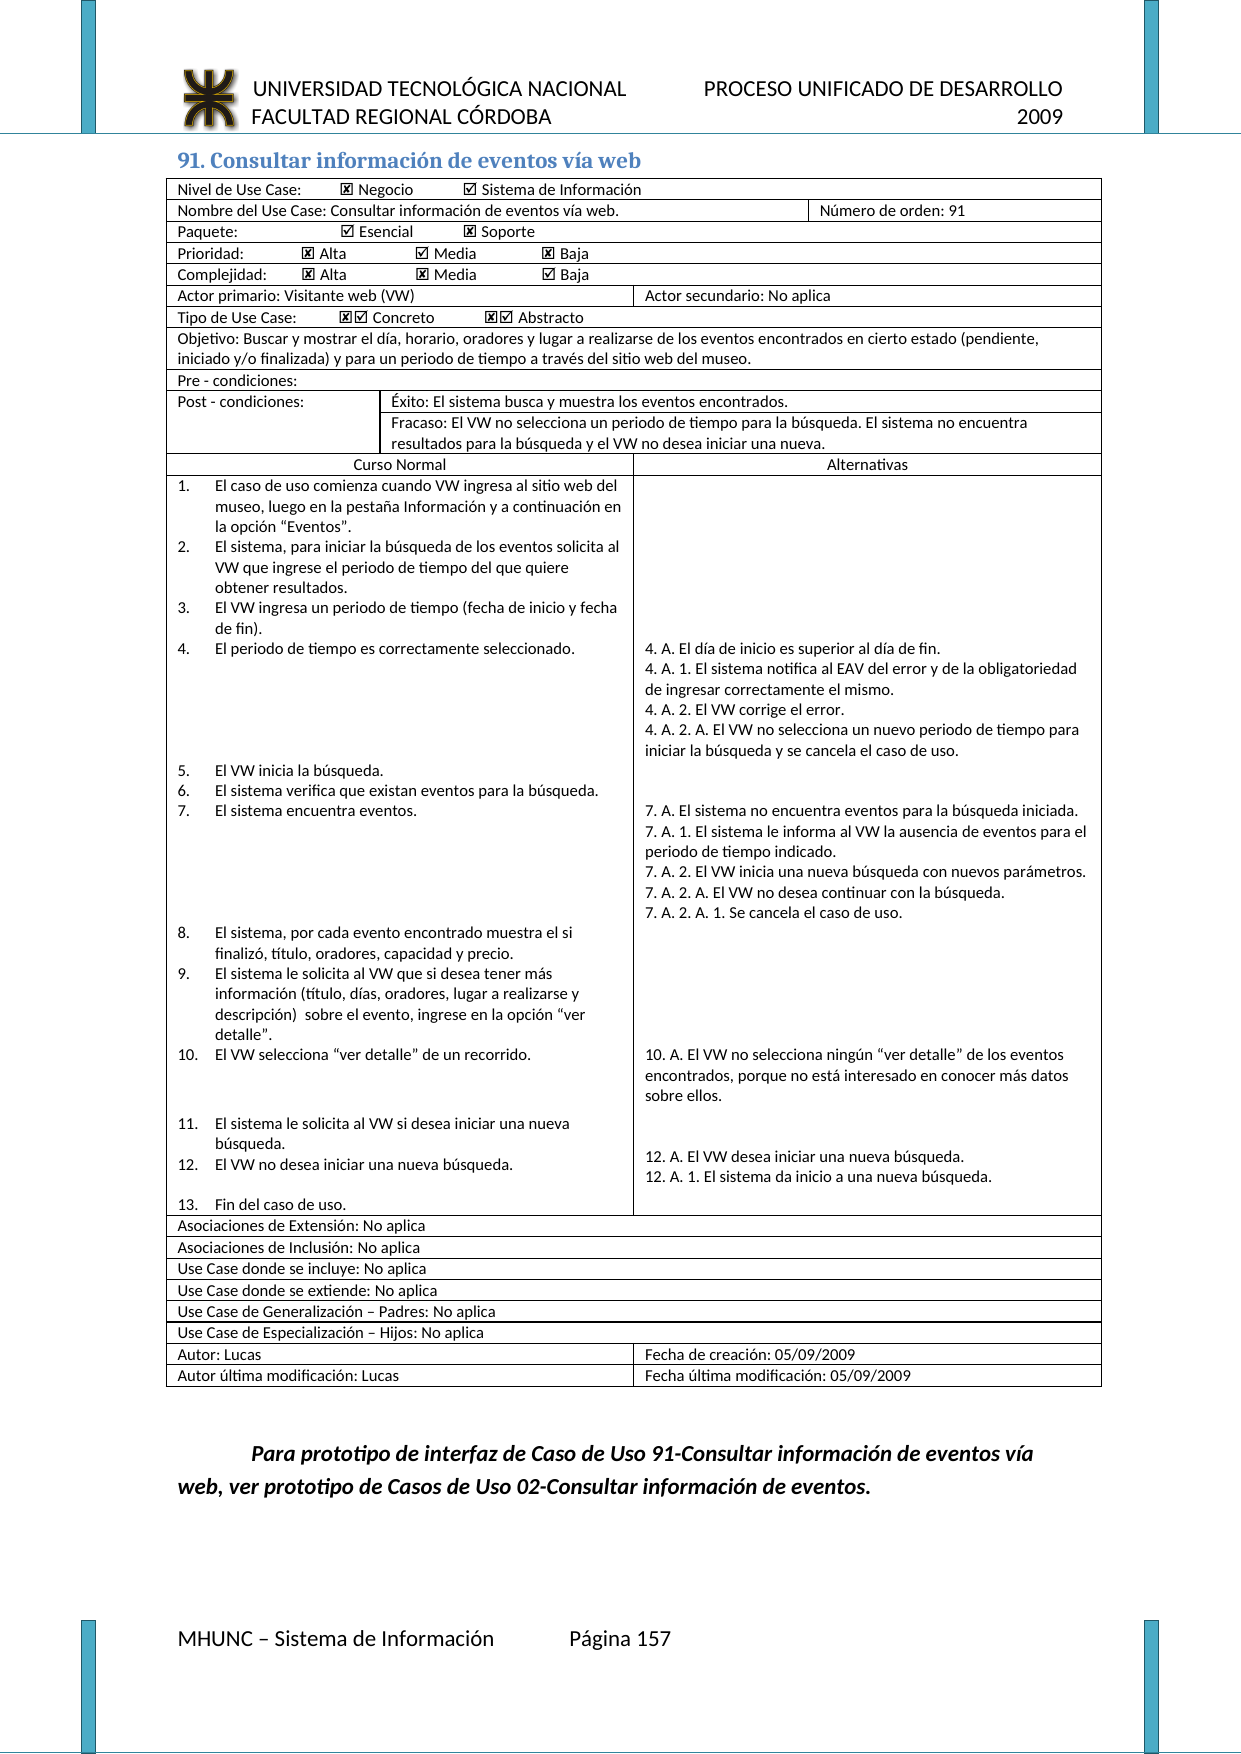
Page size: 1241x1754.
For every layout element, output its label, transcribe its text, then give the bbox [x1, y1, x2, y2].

table_cell Objetivo: Buscar y mostrar el día, horario, oradores y lugar a realizarse de los eventos encontrados en cierto estado (pendiente, iniciado y/o finalizada) y para un periodo de tiempo a través del sitio web del museo. [167, 328, 1101, 369]
table_cell Use Case donde se extiende: No aplica [167, 1280, 1101, 1300]
table_cell 4. A. El día de inicio es superior al día de fin. 4. A. 1. El sistema notifica al EAV del error y de la obligatoriedad de ingresar correctamente el mismo. 4. A. 2. El VW corrige el error. 4. A. 2. A. El VW no selecciona un nuevo periodo de tiempo para iniciar la búsqueda y se cancela el caso de uso. 7. A. El sistema no encuentra eventos para la búsqueda iniciada. 7. A. 1. El sistema le informa al VW la ausencia de eventos para el periodo de tiempo indicado. 7. A. 2. El VW inicia una nueva búsqueda con nuevos parámetros. 7. A. 2. A. El VW no desea continuar con la búsqueda. 7. A. 2. A. 1. Se cancela el caso de uso. 10. A. El VW no selecciona ningún “ver detalle” de los eventos encontrados, porque no está interesado en conocer más datos sobre ellos. 12. A. El VW desea iniciar una nueva búsqueda. 12. A. 1. El sistema da inicio a una nueva búsqueda. [634, 476, 1101, 1215]
table_cell El caso de uso comienza cuando VW ingresa al sitio web del museo, luego en la pestaña Información y a continuación en la opción “Eventos”. El sistema, para iniciar la búsqueda de los eventos solicita al VW que ingrese el periodo de tiempo del que quiere obtener resultados. El VW ingresa un periodo de tiempo (fecha de inicio y fecha de fin). El periodo de tiempo es correctamente seleccionado. El VW inicia la búsqueda. El sistema verifica que existan eventos para la búsqueda. El sistema encuentra eventos. El sistema, por cada evento encontrado muestra el si finalizó, título, oradores, capacidad y precio. El sistema le solicita al VW que si desea tener más información (título, días, oradores, lugar a realizarse y descripción) sobre el evento, ingrese en la opción “ver detalle”. El VW selecciona “ver detalle” de un recorrido. El sistema le solicita al VW si desea iniciar una nueva búsqueda. El VW no desea iniciar una nueva búsqueda. Fin del caso de uso. [167, 476, 633, 1215]
table_cell Prioridad: Alta Media Baja [167, 243, 1101, 263]
table_cell Pre - condiciones: [167, 370, 1101, 390]
table_cell Use Case de Especialización – Hijos: No aplica [167, 1323, 1101, 1343]
table_cell Asociaciones de Inclusión: No aplica [167, 1237, 1101, 1257]
table_cell Curso Normal [167, 454, 633, 475]
table_cell Use Case de Generalización – Padres: No aplica [167, 1301, 1101, 1321]
table_cell Tipo de Use Case: Concreto Abstracto [167, 307, 1101, 327]
table_cell Autor última modificación: Lucas [167, 1365, 633, 1386]
subtitle 91. Consultar información de eventos vía web [177, 148, 1063, 174]
table_cell Fecha última modificación: 05/09/2009 [634, 1365, 1101, 1386]
table_cell Actor primario: Visitante web (VW) [167, 286, 633, 306]
text Para prototipo de interfaz de Caso de Uso 91-Consultar información de eventos vía web, ver prototipo de Casos de Uso 02-Consultar información de eventos. [177, 1439, 1063, 1500]
table_cell Alternativas [634, 454, 1101, 475]
table_cell Use Case donde se incluye: No aplica [167, 1259, 1101, 1279]
table_cell Fecha de creación: 05/09/2009 [634, 1344, 1101, 1364]
table_cell Éxito: El sistema busca y muestra los eventos encontrados. [381, 391, 1101, 412]
table_cell Asociaciones de Extensión: No aplica [167, 1216, 1101, 1236]
table_cell Complejidad: Alta Media Baja [167, 264, 1101, 284]
picture [182, 68, 239, 132]
table_header Nivel de Use Case: Negocio Sistema de Información [167, 179, 1101, 199]
table_cell Nombre del Use Case: Consultar información de eventos vía web. [167, 200, 808, 221]
table_cell Número de orden: 91 [809, 200, 1101, 221]
table_cell Actor secundario: No aplica [634, 286, 1101, 306]
table_cell Autor: Lucas [167, 1344, 633, 1364]
table_cell Fracaso: El VW no selecciona un periodo de tiempo para la búsqueda. El sistema no encuentra resultados para la búsqueda y el VW no desea iniciar una nueva. [381, 413, 1101, 453]
table_cell Paquete: Esencial Soporte [167, 222, 1101, 242]
table_cell Post - condiciones: [167, 391, 379, 453]
